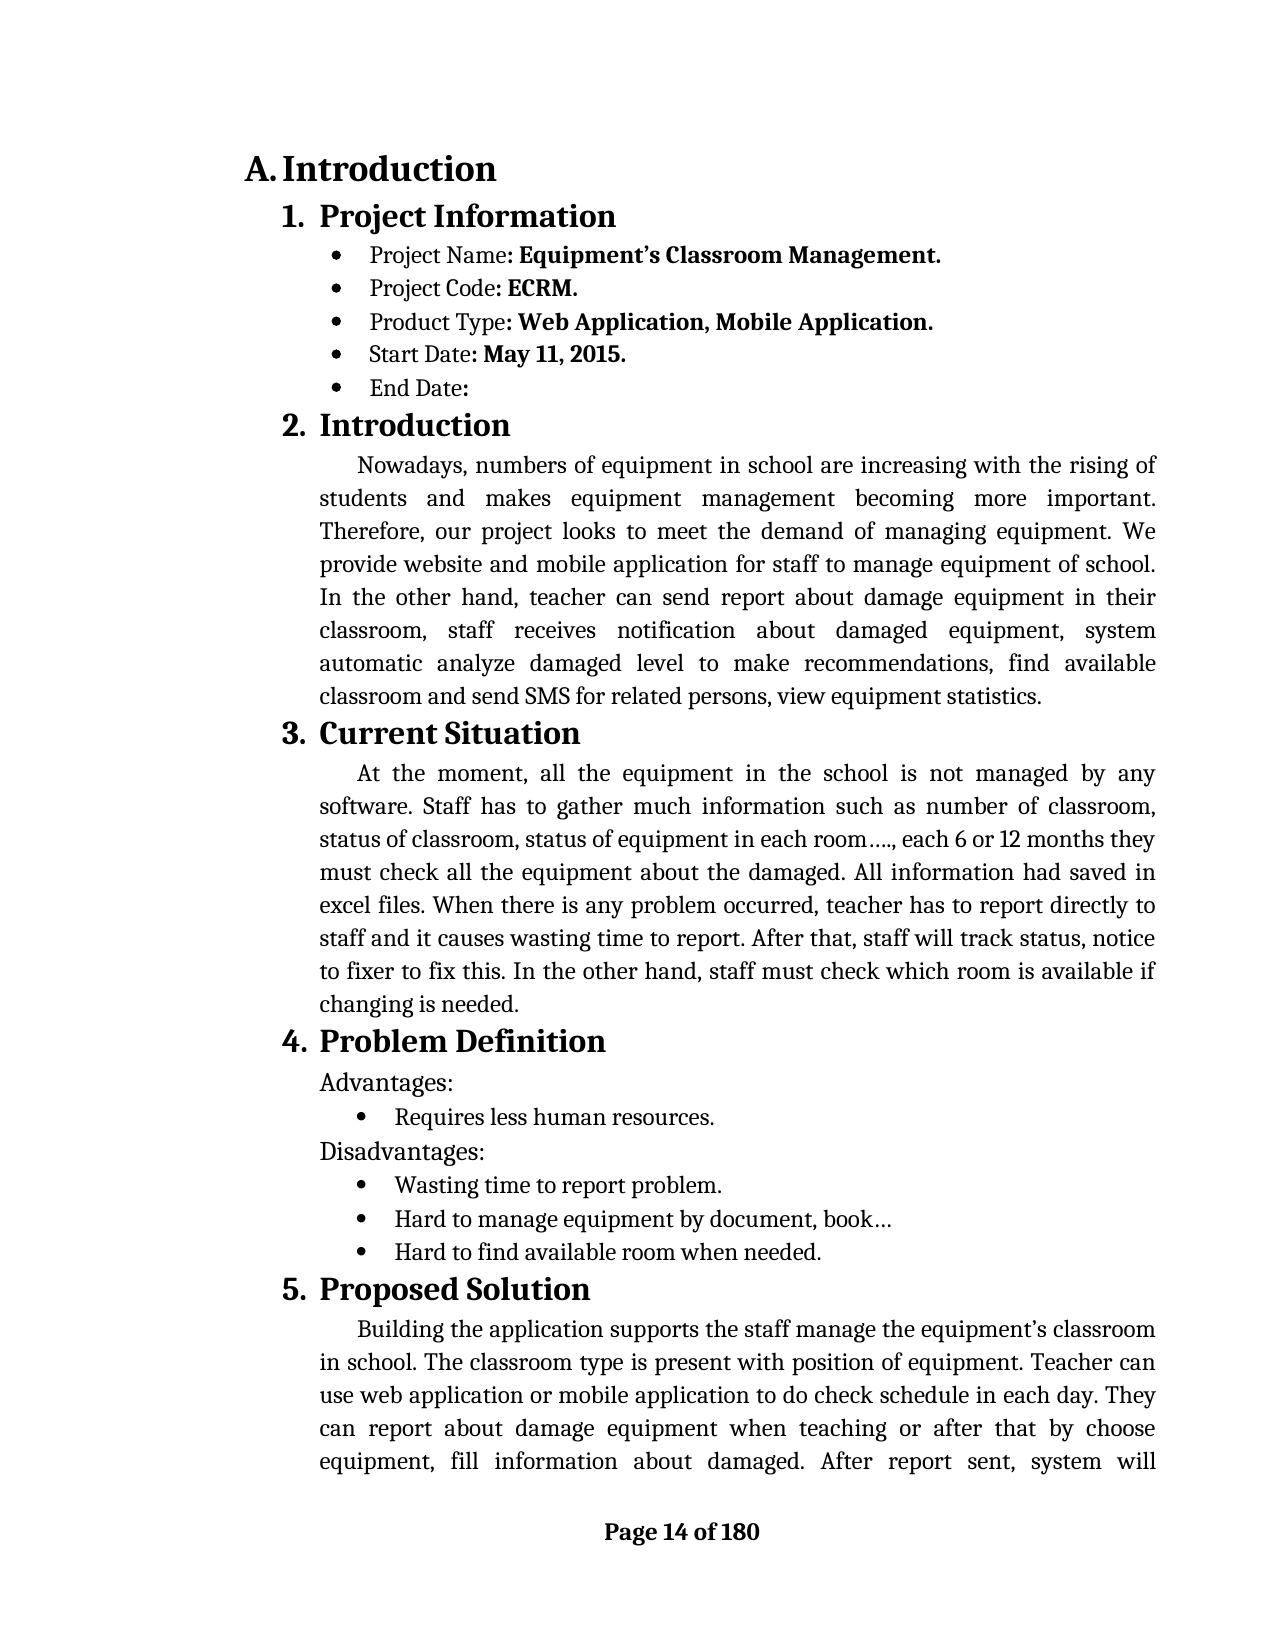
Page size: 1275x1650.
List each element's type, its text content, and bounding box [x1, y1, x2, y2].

list Project Name: Equipment’s Classroom Management. [332, 241, 1157, 270]
list Requires less human resources. [357, 1103, 1157, 1131]
list Wasting time to report problem. [357, 1171, 1157, 1200]
list Disadvantages: [319, 1136, 1157, 1167]
list Project Information [282, 197, 1157, 236]
list Proposed Solution [282, 1271, 1157, 1309]
list At the moment, all the equipment in the school is not managed by any software. Staff has to gather much information such as number of classroom, status of classroom, status of equipment in each room…., each 6 or 12 months they must check all the equipment about the damaged. All information had saved in excel files. When there is any problem occurred, teacher has to report directly to staff and it causes wasting time to report. After that, staff will track status, notice to fixer to fix this. In the other hand, staff must check which room is available if changing is needed. [319, 759, 1157, 1019]
list Current Situation [282, 715, 1157, 753]
list Hard to manage equipment by document, book… [357, 1204, 1157, 1233]
list Advantages: [319, 1067, 1157, 1098]
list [319, 1314, 1157, 1475]
list Introduction [282, 406, 1157, 445]
list Hard to find available room when needed. [357, 1237, 1157, 1266]
list Start Date: May 11, 2015. [332, 340, 1157, 369]
list End Date: [332, 373, 1157, 402]
list Problem Definition [282, 1023, 1157, 1061]
list Nowadays, numbers of equipment in school are increasing with the rising of students and makes equipment management becoming more important. Therefore, our project looks to meet the demand of managing equipment. We provide website and mobile application for staff to manage equipment of school. In the other hand, teacher can send report about damage equipment in their classroom, staff receives notification about damaged equipment, system automatic analyze damaged level to make recommendations, find available classroom and send SMS for related persons, view equipment statistics. [319, 451, 1157, 710]
list Project Code: ECRM. [332, 274, 1157, 303]
list Product Type: Web Application, Mobile Application. [332, 307, 1157, 336]
list Introduction [244, 148, 1157, 191]
